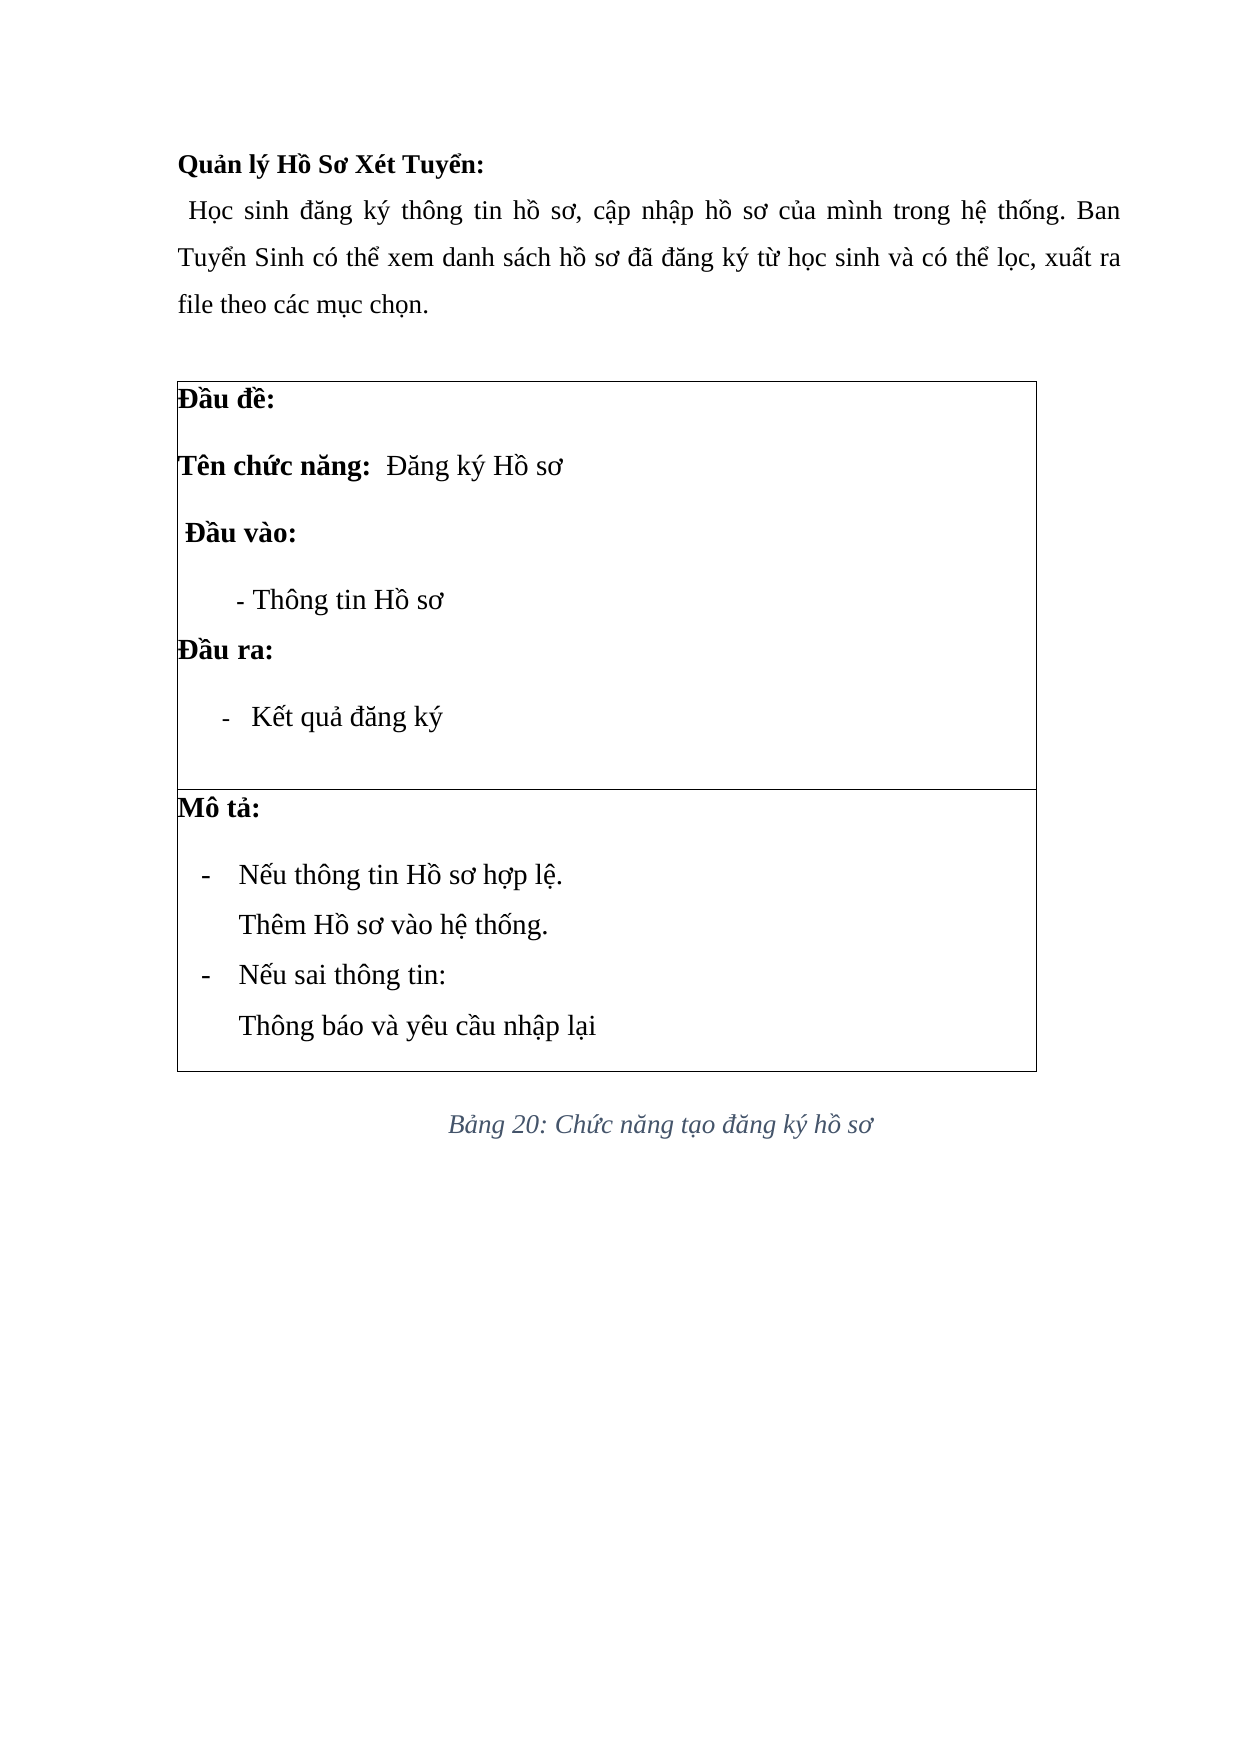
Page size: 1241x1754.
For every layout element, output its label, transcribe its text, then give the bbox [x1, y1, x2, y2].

text Bảng 20: Chức năng tạo đăng ký hồ sơ [201, 1108, 1122, 1139]
list Học sinh đăng ký thông tin hồ sơ, cập nhập hồ sơ của mình trong hệ thống. Ban Tuyển Sinh có thể xem danh sách hồ sơ đã đăng ký từ học sinh và có thể lọc, xuất ra file theo các mục chọn. [177, 194, 1122, 319]
list Quản lý Hồ Sơ Xét Tuyển: [177, 148, 1122, 179]
